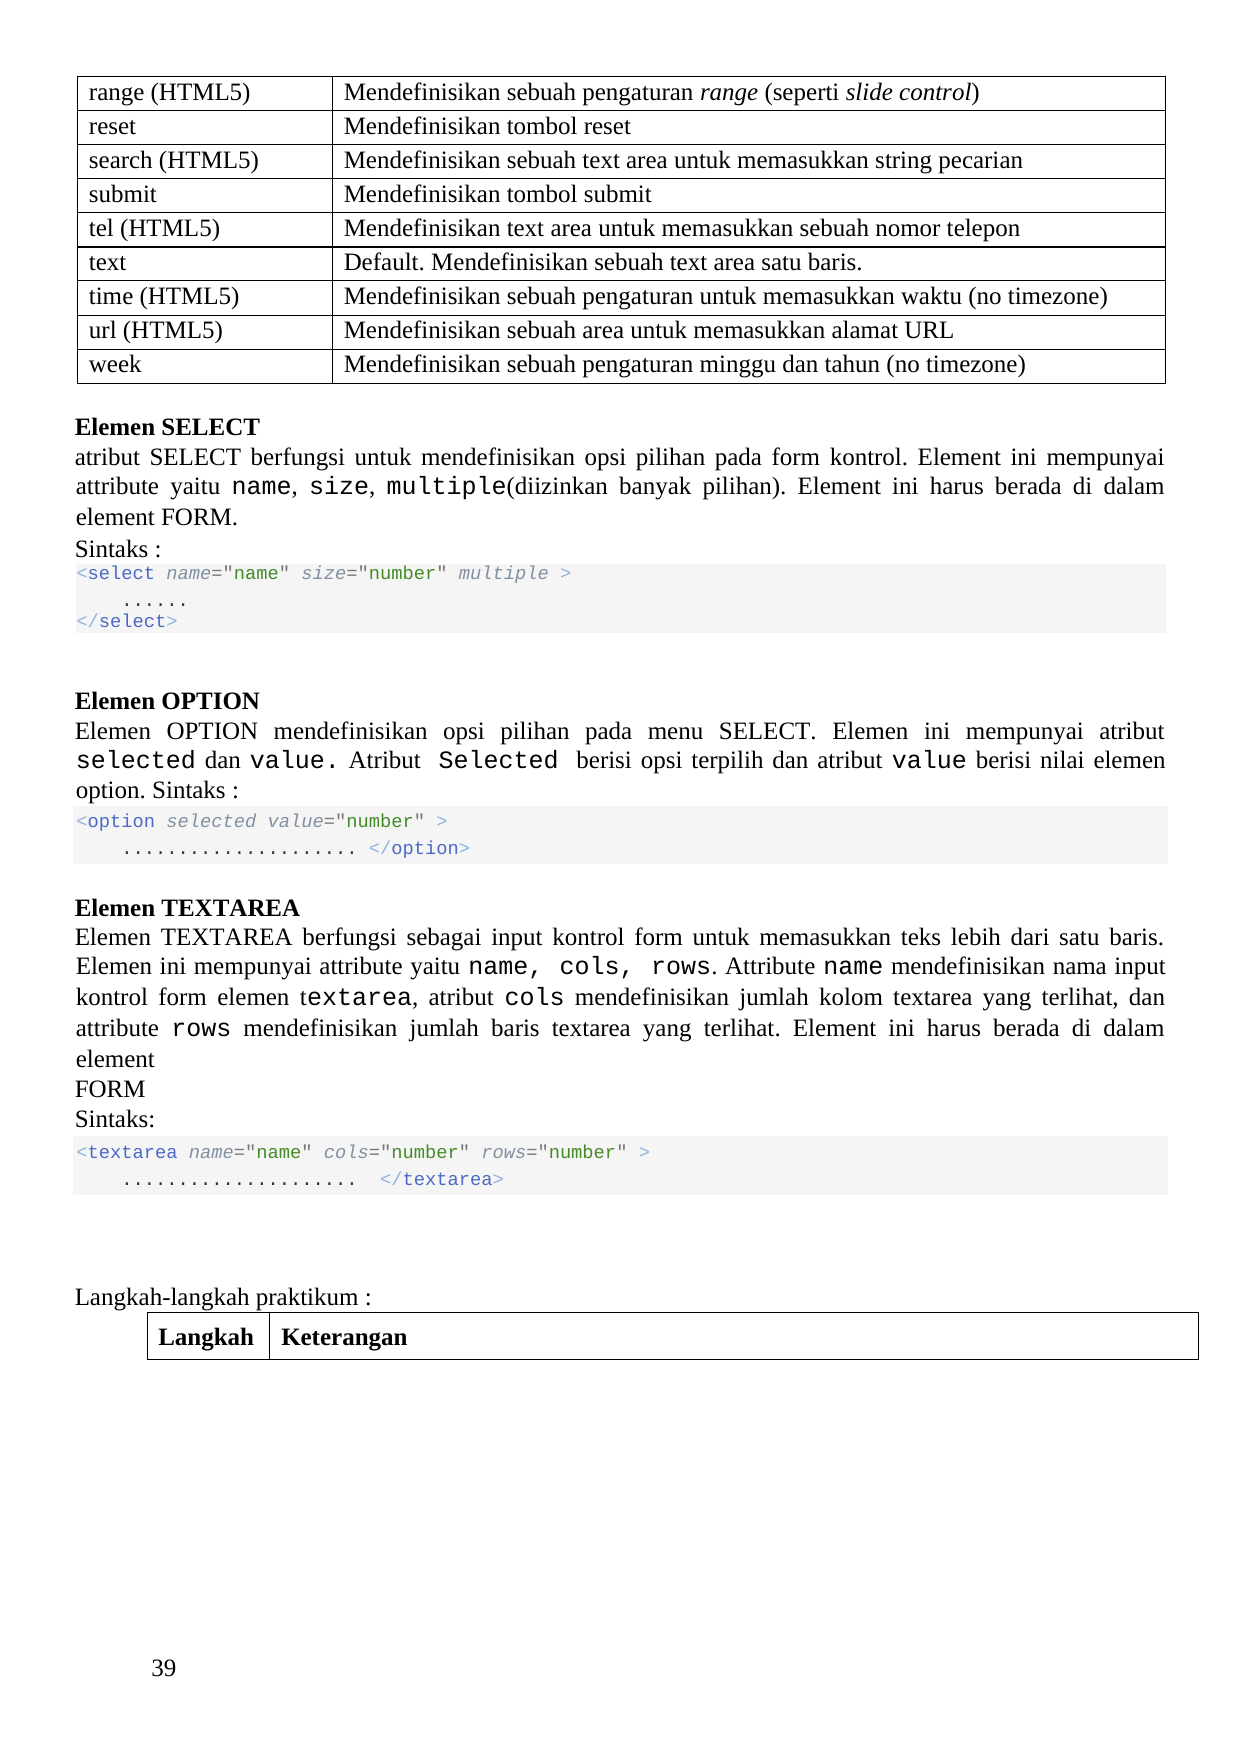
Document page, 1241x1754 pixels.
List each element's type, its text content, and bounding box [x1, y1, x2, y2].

table_header <option selected value="number" > ..................... </option> [73, 806, 1168, 864]
table_cell Mendefinisikan sebuah pengaturan minggu dan tahun (no timezone) [333, 350, 1165, 383]
table_header Keterangan [270, 1313, 1198, 1359]
text Sintaks : [74, 534, 1166, 563]
table_header Langkah [148, 1313, 269, 1359]
subtitle Elemen TEXTAREA [74, 893, 1167, 922]
table_cell tel (HTML5) [78, 213, 332, 246]
text ...... [76, 591, 1166, 612]
table_cell Default. Mendefinisikan sebuah text area satu baris. [333, 248, 1165, 280]
text </select> [76, 612, 1166, 633]
table_header <textarea name="name" cols="number" rows="number" > ..................... </textarea> [73, 1136, 1168, 1195]
text Elemen TEXTAREA berfungsi sebagai input kontrol form untuk memasukkan teks lebih dari satu baris. Elemen ini mempunyai attribute yaitu name, cols, rows. Attribute name mendefinisikan nama input kontrol form elemen textarea, atribut cols mendefinisikan jumlah kolom textarea yang terlihat, dan attribute rows mendefinisikan jumlah baris textarea yang terlihat. Element ini harus berada di dalam element [74, 922, 1166, 1072]
table_cell range (HTML5) [78, 77, 332, 110]
table_cell Mendefinisikan tombol reset [333, 111, 1165, 144]
table_cell week [78, 350, 332, 383]
table_cell time (HTML5) [78, 281, 332, 314]
text Sintaks: [74, 1104, 1166, 1135]
table_cell Mendefinisikan tombol submit [333, 179, 1165, 212]
table_cell Mendefinisikan sebuah text area untuk memasukkan string pecarian [333, 145, 1165, 178]
table_cell Mendefinisikan text area untuk memasukkan sebuah nomor telepon [333, 213, 1165, 246]
text atribut SELECT berfungsi untuk mendefinisikan opsi pilihan pada form kontrol. Element ini mempunyai attribute yaitu name, size, multiple(diizinkan banyak pilihan). Element ini harus berada di dalam element FORM. [74, 442, 1166, 532]
table_cell Mendefinisikan sebuah pengaturan range (seperti slide control) [333, 77, 1165, 110]
text Langkah-langkah praktikum : [74, 1282, 1166, 1310]
text <select name="name" size="number" multiple > [76, 564, 1166, 585]
subtitle Elemen OPTION [74, 686, 1167, 715]
subtitle Elemen SELECT [74, 412, 1167, 441]
table_cell search (HTML5) [78, 145, 332, 178]
table_cell url (HTML5) [78, 316, 332, 348]
table_cell Mendefinisikan sebuah area untuk memasukkan alamat URL [333, 316, 1165, 348]
text Elemen OPTION mendefinisikan opsi pilihan pada menu SELECT. Elemen ini mempunyai atribut selected dan value. Atribut Selected berisi opsi terpilih dan atribut value berisi nilai elemen option. Sintaks : [74, 716, 1166, 804]
table_cell Mendefinisikan sebuah pengaturan untuk memasukkan waktu (no timezone) [333, 281, 1165, 314]
text FORM [74, 1074, 1166, 1103]
table_cell submit [78, 179, 332, 212]
table_cell reset [78, 111, 332, 144]
table_cell text [78, 248, 332, 280]
